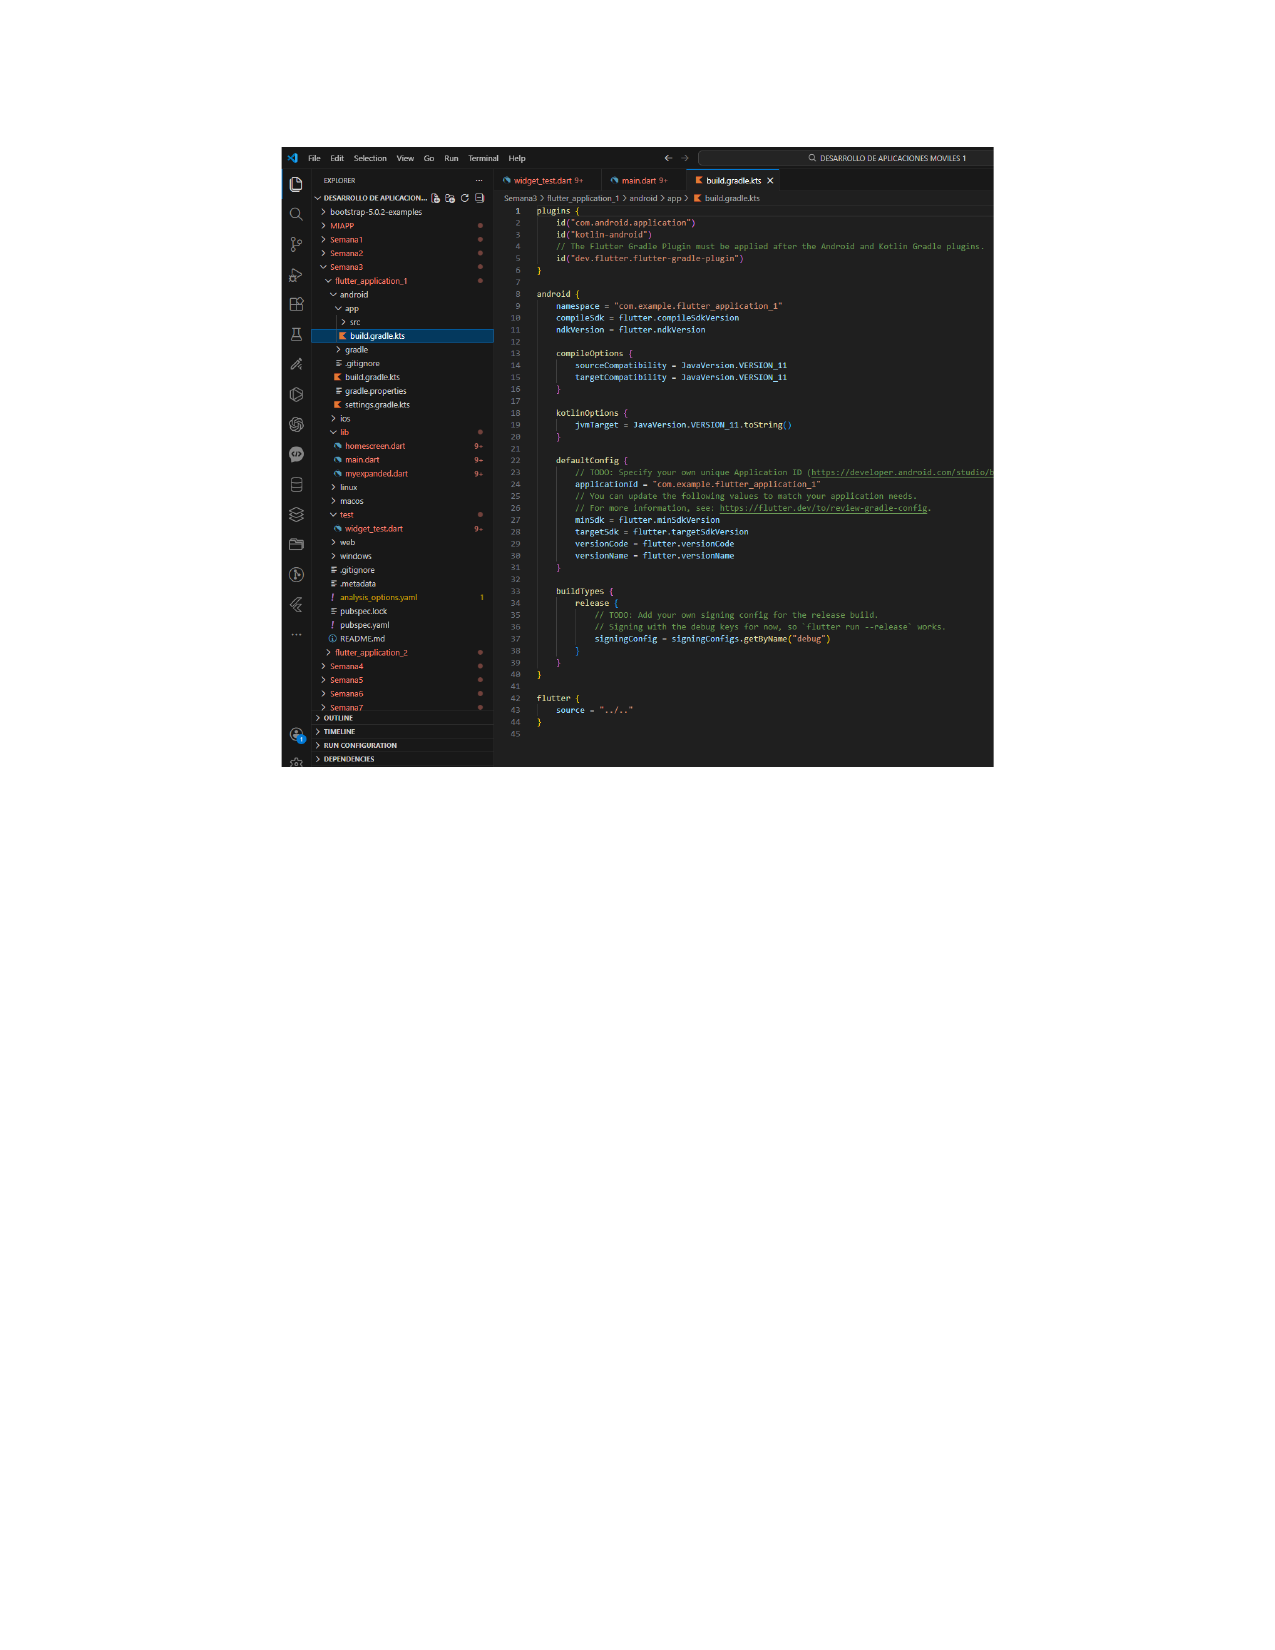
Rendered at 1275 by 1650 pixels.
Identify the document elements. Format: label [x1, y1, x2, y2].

picture [281, 147, 994, 767]
